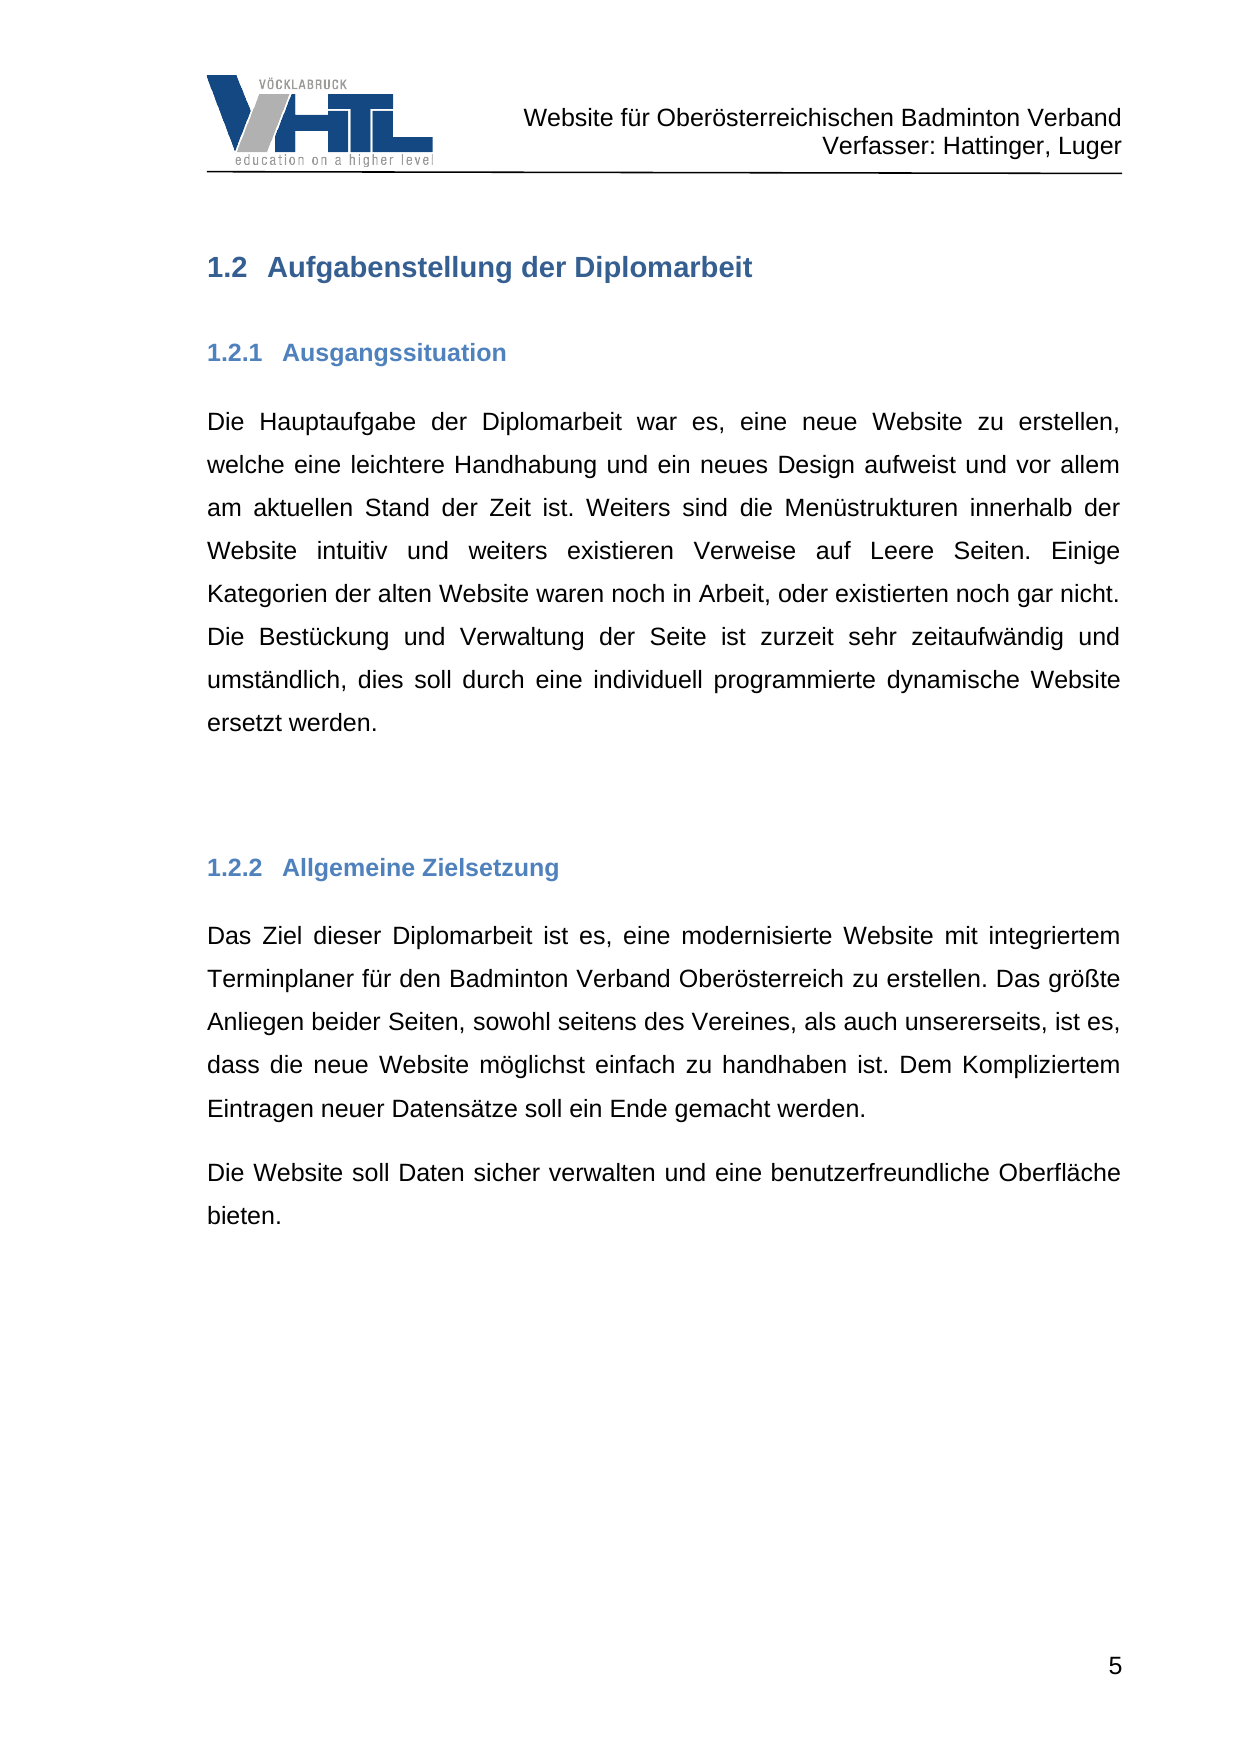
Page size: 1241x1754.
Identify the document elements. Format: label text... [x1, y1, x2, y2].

text Die Hauptaufgabe der Diplomarbeit war es, eine neue Website zu erstellen, welche eine leichtere Handhabung und ein neues Design aufweist und vor allem am aktuellen Stand der Zeit ist. Weiters sind die Menüstrukturen innerhalb der Website intuitiv und weiters existieren Verweise auf Leere Seiten. Einige Kategorien der alten Website waren noch in Arbeit, oder existierten noch gar nicht. Die Bestückung und Verwaltung der Seite ist zurzeit sehr zeitaufwändig und umständlich, dies soll durch eine individuell programmierte dynamische Website ersetzt werden. [207, 406, 1122, 737]
text Die Website soll Daten sicher verwalten und eine benutzerfreundliche Oberfläche bieten. [207, 1157, 1122, 1229]
subtitle Ausgangssituation [207, 338, 1122, 367]
subtitle Allgemeine Zielsetzung [207, 853, 1122, 882]
picture [206, 75, 433, 167]
subtitle Aufgabenstellung der Diplomarbeit [207, 251, 1122, 284]
text Das Ziel dieser Diplomarbeit ist es, eine modernisierte Website mit integriertem Terminplaner für den Badminton Verband Oberösterreich zu erstellen. Das größte Anliegen beider Seiten, sowohl seitens des Vereines, als auch unsererseits, ist es, dass die neue Website möglichst einfach zu handhaben ist. Dem Kompliziertem Eintragen neuer Datensätze soll ein Ende gemacht werden. [207, 921, 1122, 1122]
